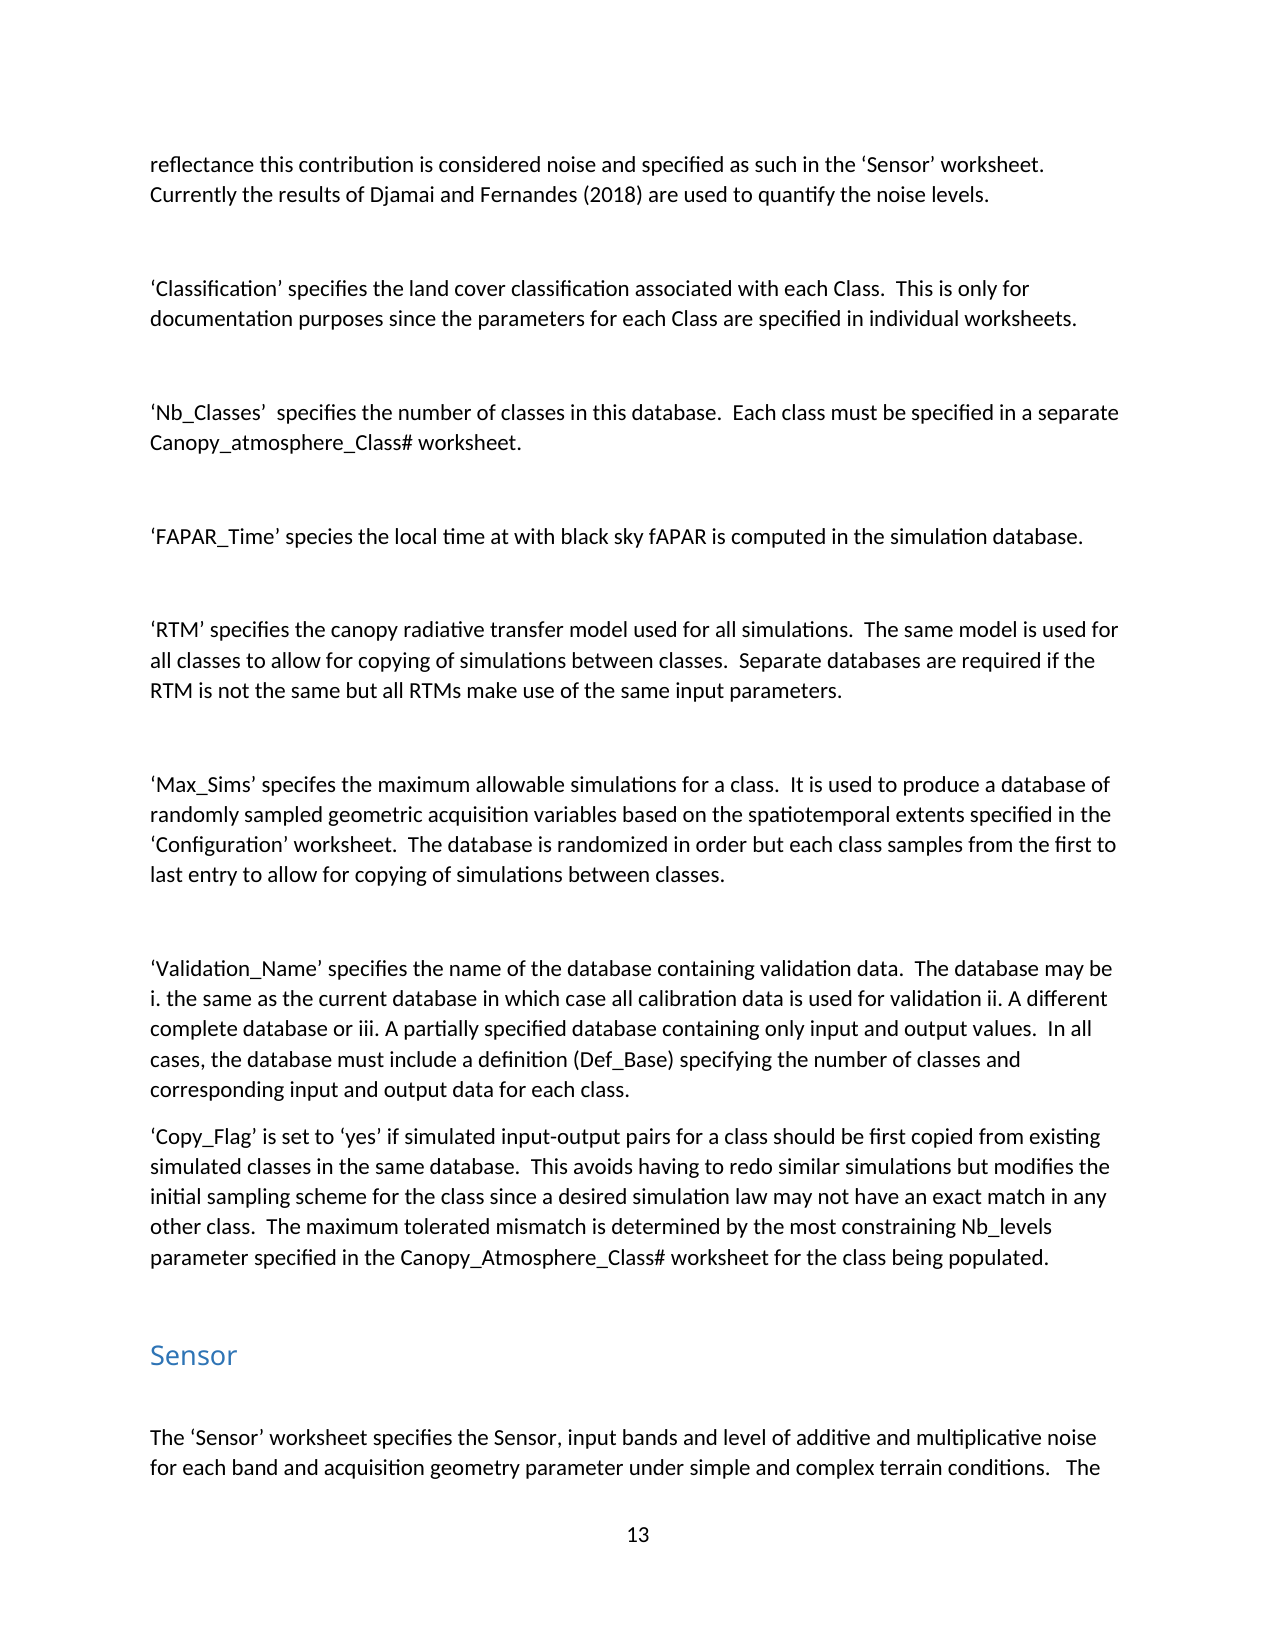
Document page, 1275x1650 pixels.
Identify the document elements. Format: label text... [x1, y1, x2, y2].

text ‘FAPAR_Time’ species the local time at with black sky fAPAR is computed in the simulation database. [150, 522, 1125, 550]
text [150, 150, 1125, 208]
subtitle Sensor [150, 1336, 1125, 1373]
text ‘Nb_Classes’ specifies the number of classes in this database. Each class must be specified in a separate Canopy_atmosphere_Class# worksheet. [150, 398, 1125, 456]
text ‘Max_Sims’ specifes the maximum allowable simulations for a class. It is used to produce a database of randomly sampled geometric acquisition variables based on the spatiotemporal extents specified in the ‘Configuration’ worksheet. The database is randomized in order but each class samples from the first to last entry to allow for copying of simulations between classes. [150, 770, 1125, 888]
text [150, 1423, 1125, 1481]
text ‘Classification’ specifies the land cover classification associated with each Class. This is only for documentation purposes since the parameters for each Class are specified in individual worksheets. [150, 274, 1125, 332]
text ‘Copy_Flag’ is set to ‘yes’ if simulated input-output pairs for a class should be first copied from existing simulated classes in the same database. This avoids having to redo similar simulations but modifies the initial sampling scheme for the class since a desired simulation law may not have an exact match in any other class. The maximum tolerated mismatch is determined by the most constraining Nb_levels parameter specified in the Canopy_Atmosphere_Class# worksheet for the class being populated. [150, 1122, 1125, 1271]
text ‘RTM’ specifies the canopy radiative transfer model used for all simulations. The same model is used for all classes to allow for copying of simulations between classes. Separate databases are required if the RTM is not the same but all RTMs make use of the same input parameters. [150, 616, 1125, 704]
text ‘Validation_Name’ specifies the name of the database containing validation data. The database may be i. the same as the current database in which case all calibration data is used for validation ii. A different complete database or iii. A partially specified database containing only input and output values. In all cases, the database must include a definition (Def_Base) specifying the number of classes and corresponding input and output data for each class. [150, 954, 1125, 1103]
